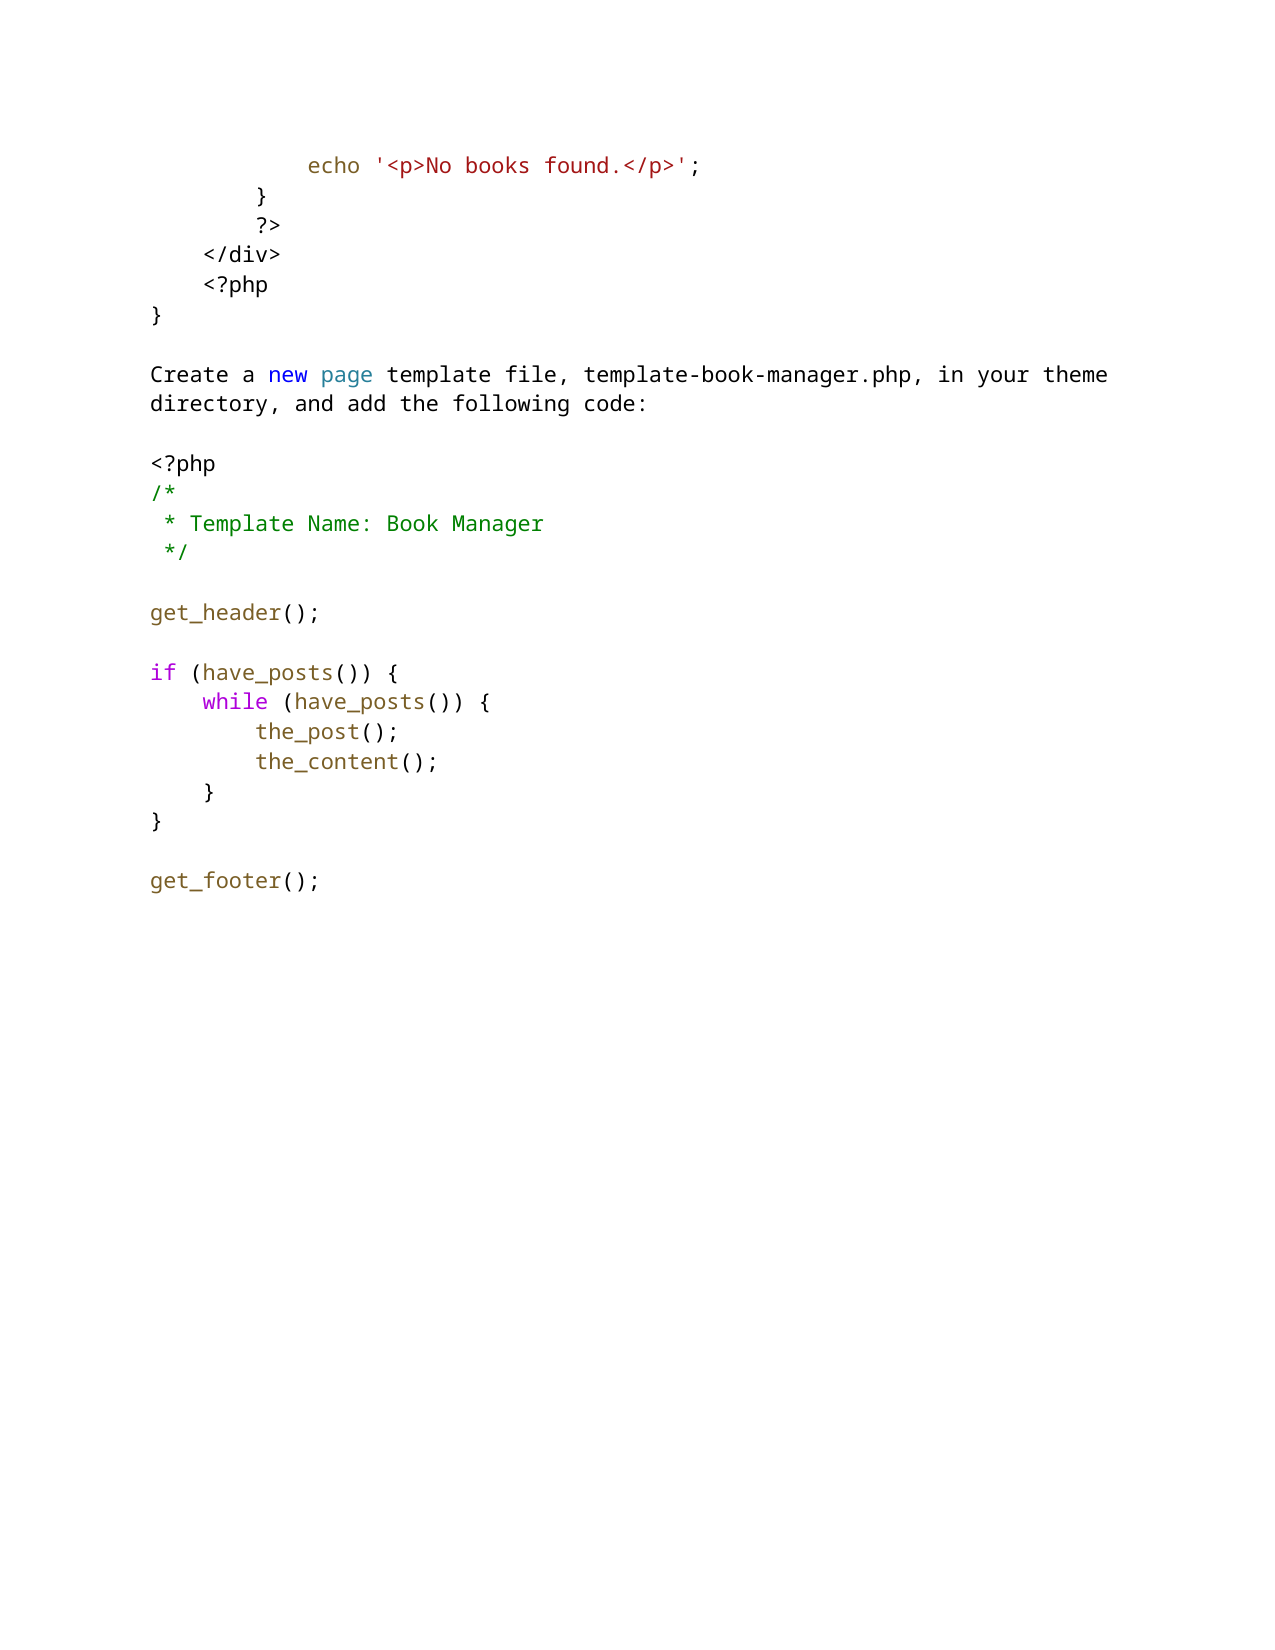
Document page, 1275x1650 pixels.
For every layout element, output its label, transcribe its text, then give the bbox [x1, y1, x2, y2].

text } [150, 805, 1125, 835]
text * Template Name: Book Manager [150, 507, 1125, 537]
text while (have_posts()) { [150, 686, 1125, 716]
text the_content(); [150, 746, 1125, 776]
text the_post(); [150, 716, 1125, 746]
text <?php [150, 448, 1125, 478]
text Create a new page template file, template-book-manager.php, in your theme directory, and add the following code: [150, 358, 1125, 418]
text } [150, 776, 1125, 805]
text */ [150, 537, 1125, 567]
text echo '<p>No books found.</p>'; [150, 150, 1125, 180]
text </div> [150, 239, 1125, 269]
text get_footer(); [150, 865, 1125, 895]
text if (have_posts()) { [150, 656, 1125, 686]
text ?> [150, 209, 1125, 239]
text <?php [150, 269, 1125, 299]
text } [150, 299, 1125, 329]
text /* [150, 478, 1125, 507]
text } [150, 180, 1125, 209]
text get_header(); [150, 597, 1125, 627]
